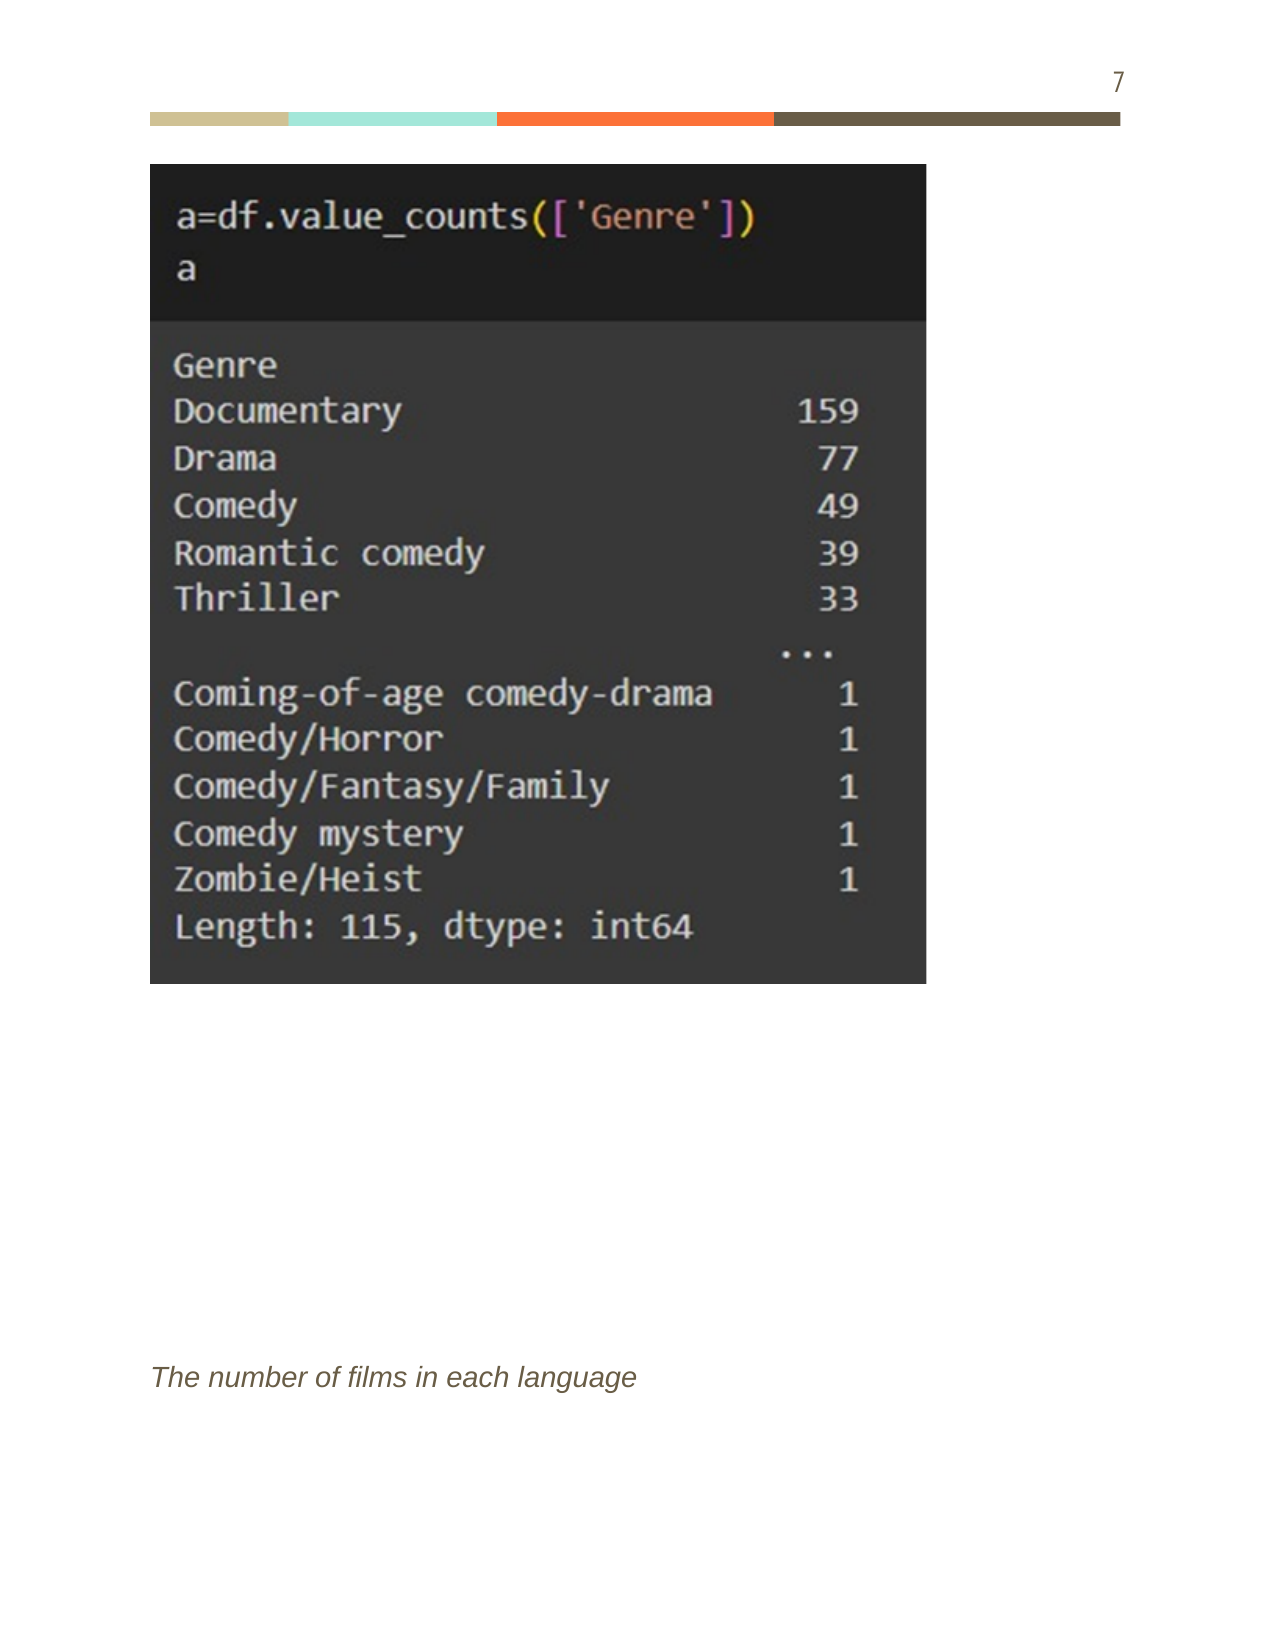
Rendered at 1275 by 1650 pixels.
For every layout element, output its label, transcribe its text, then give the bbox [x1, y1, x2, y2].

picture [150, 112, 1121, 126]
picture [150, 164, 927, 984]
text The number of films in each language [150, 1360, 1125, 1393]
